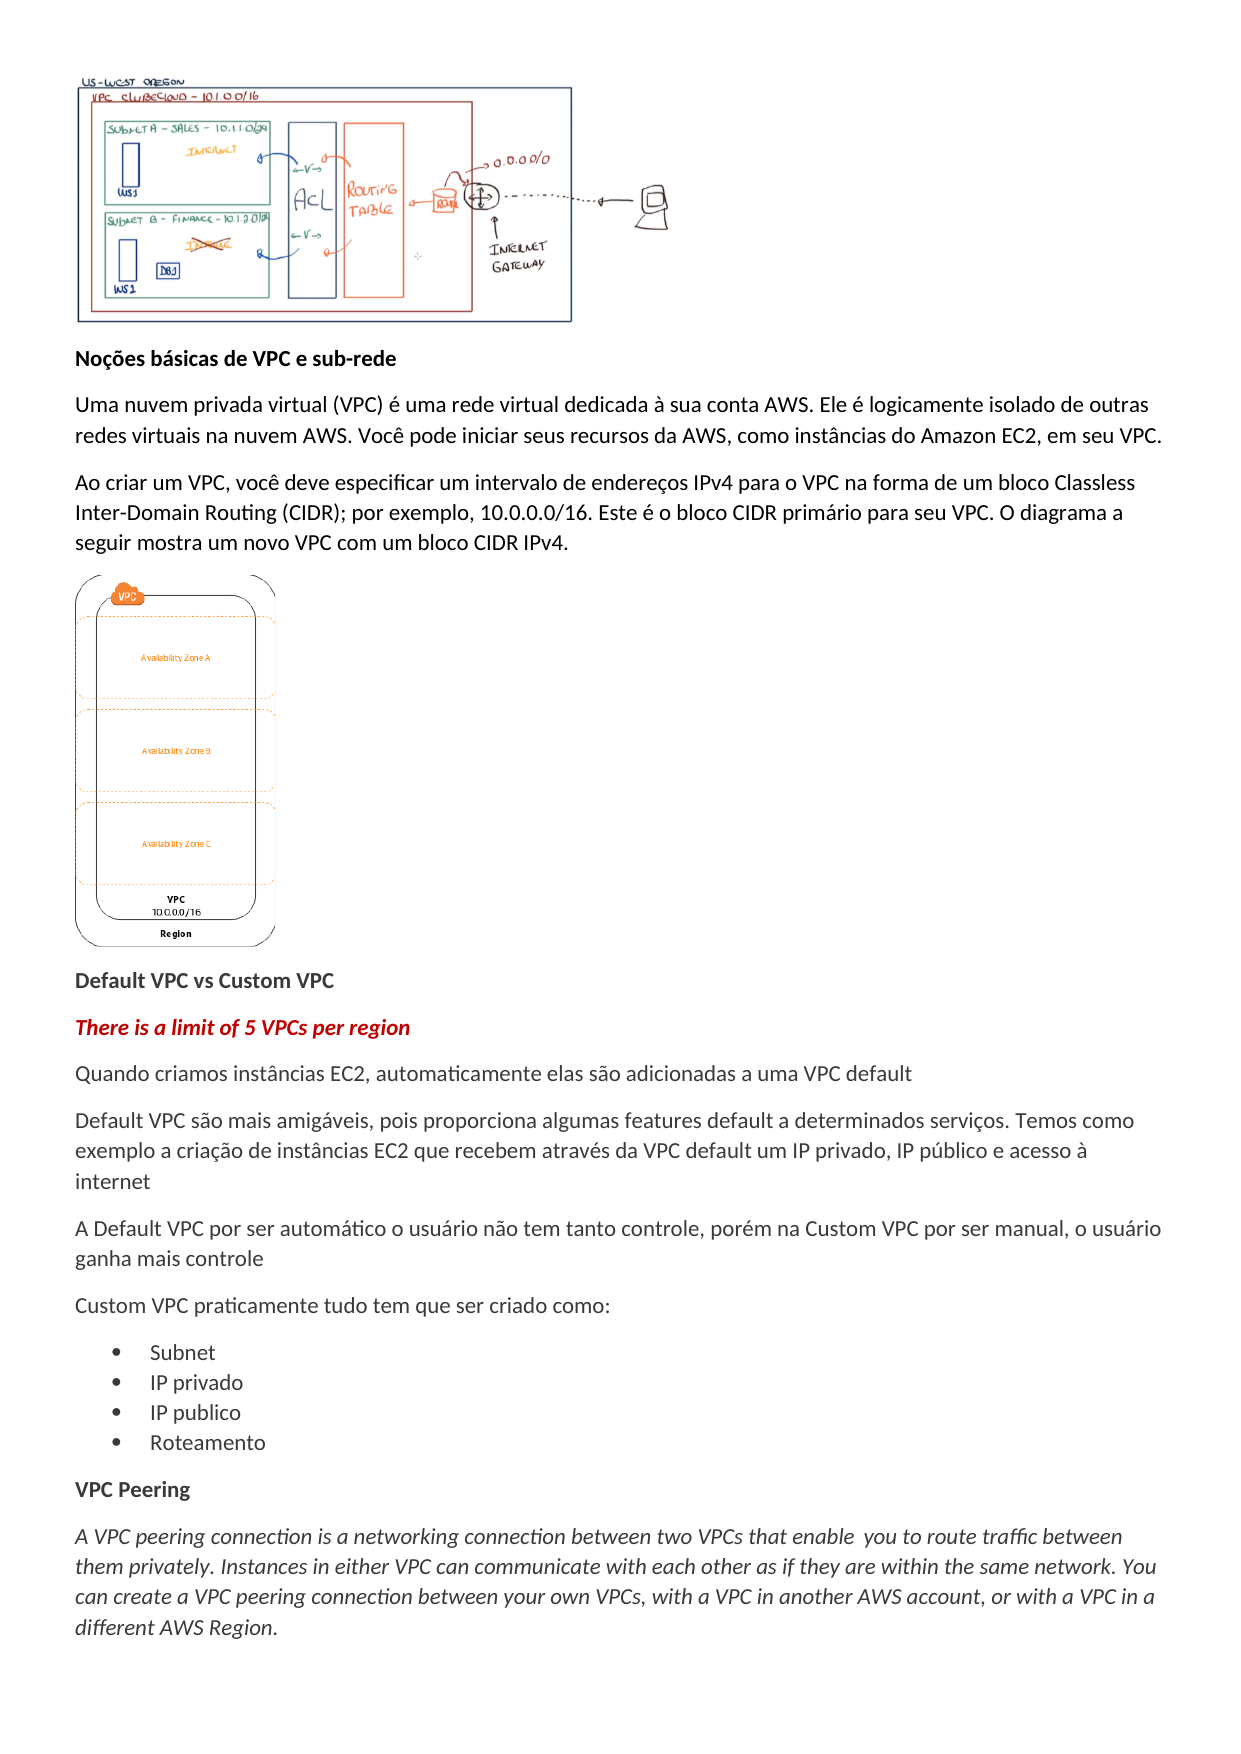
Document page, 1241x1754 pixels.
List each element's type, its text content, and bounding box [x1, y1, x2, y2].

text A Default VPC por ser automático o usuário não tem tanto controle, porém na Custom VPC por ser manual, o usuário ganha mais controle [75, 1214, 1165, 1272]
text Default VPC vs Custom VPC [75, 966, 1165, 994]
text Uma nuvem privada virtual (VPC) é uma rede virtual dedicada à sua conta AWS. Ele é logicamente isolado de outras redes virtuais na nuvem AWS. Você pode iniciar seus recursos da AWS, como instâncias do Amazon EC2, em seu VPC. [75, 391, 1165, 449]
picture [75, 575, 275, 947]
list Roteamento [112, 1428, 1165, 1456]
list IP privado [112, 1368, 1165, 1396]
text Custom VPC praticamente tudo tem que ser criado como: [75, 1291, 1165, 1319]
text VPC Peering [75, 1475, 1165, 1503]
picture [75, 75, 673, 325]
text Default VPC são mais amigáveis, pois proporciona algumas features default a determinados serviços. Temos como exemplo a criação de instâncias EC2 que recebem através da VPC default um IP privado, IP público e acesso à internet [75, 1106, 1165, 1195]
text A VPC peering connection is a networking connection between two VPCs that enable you to route traffic between them privately. Instances in either VPC can communicate with each other as if they are within the same network. You can create a VPC peering connection between your own VPCs, with a VPC in another AWS account, or with a VPC in a different AWS Region. [75, 1522, 1165, 1641]
text Ao criar um VPC, você deve especificar um intervalo de endereços IPv4 para o VPC na forma de um bloco Classless Inter-Domain Routing (CIDR); por exemplo, 10.0.0.0/16. Este é o bloco CIDR primário para seu VPC. O diagrama a seguir mostra um novo VPC com um bloco CIDR IPv4. [75, 468, 1165, 556]
text Quando criamos instâncias EC2, automaticamente elas são adicionadas a uma VPC default [75, 1059, 1165, 1087]
text There is a limit of 5 VPCs per region [75, 1013, 1165, 1041]
list Subnet [112, 1338, 1165, 1366]
list IP publico [112, 1398, 1165, 1426]
text Noções básicas de VPC e sub-rede [75, 344, 1165, 372]
